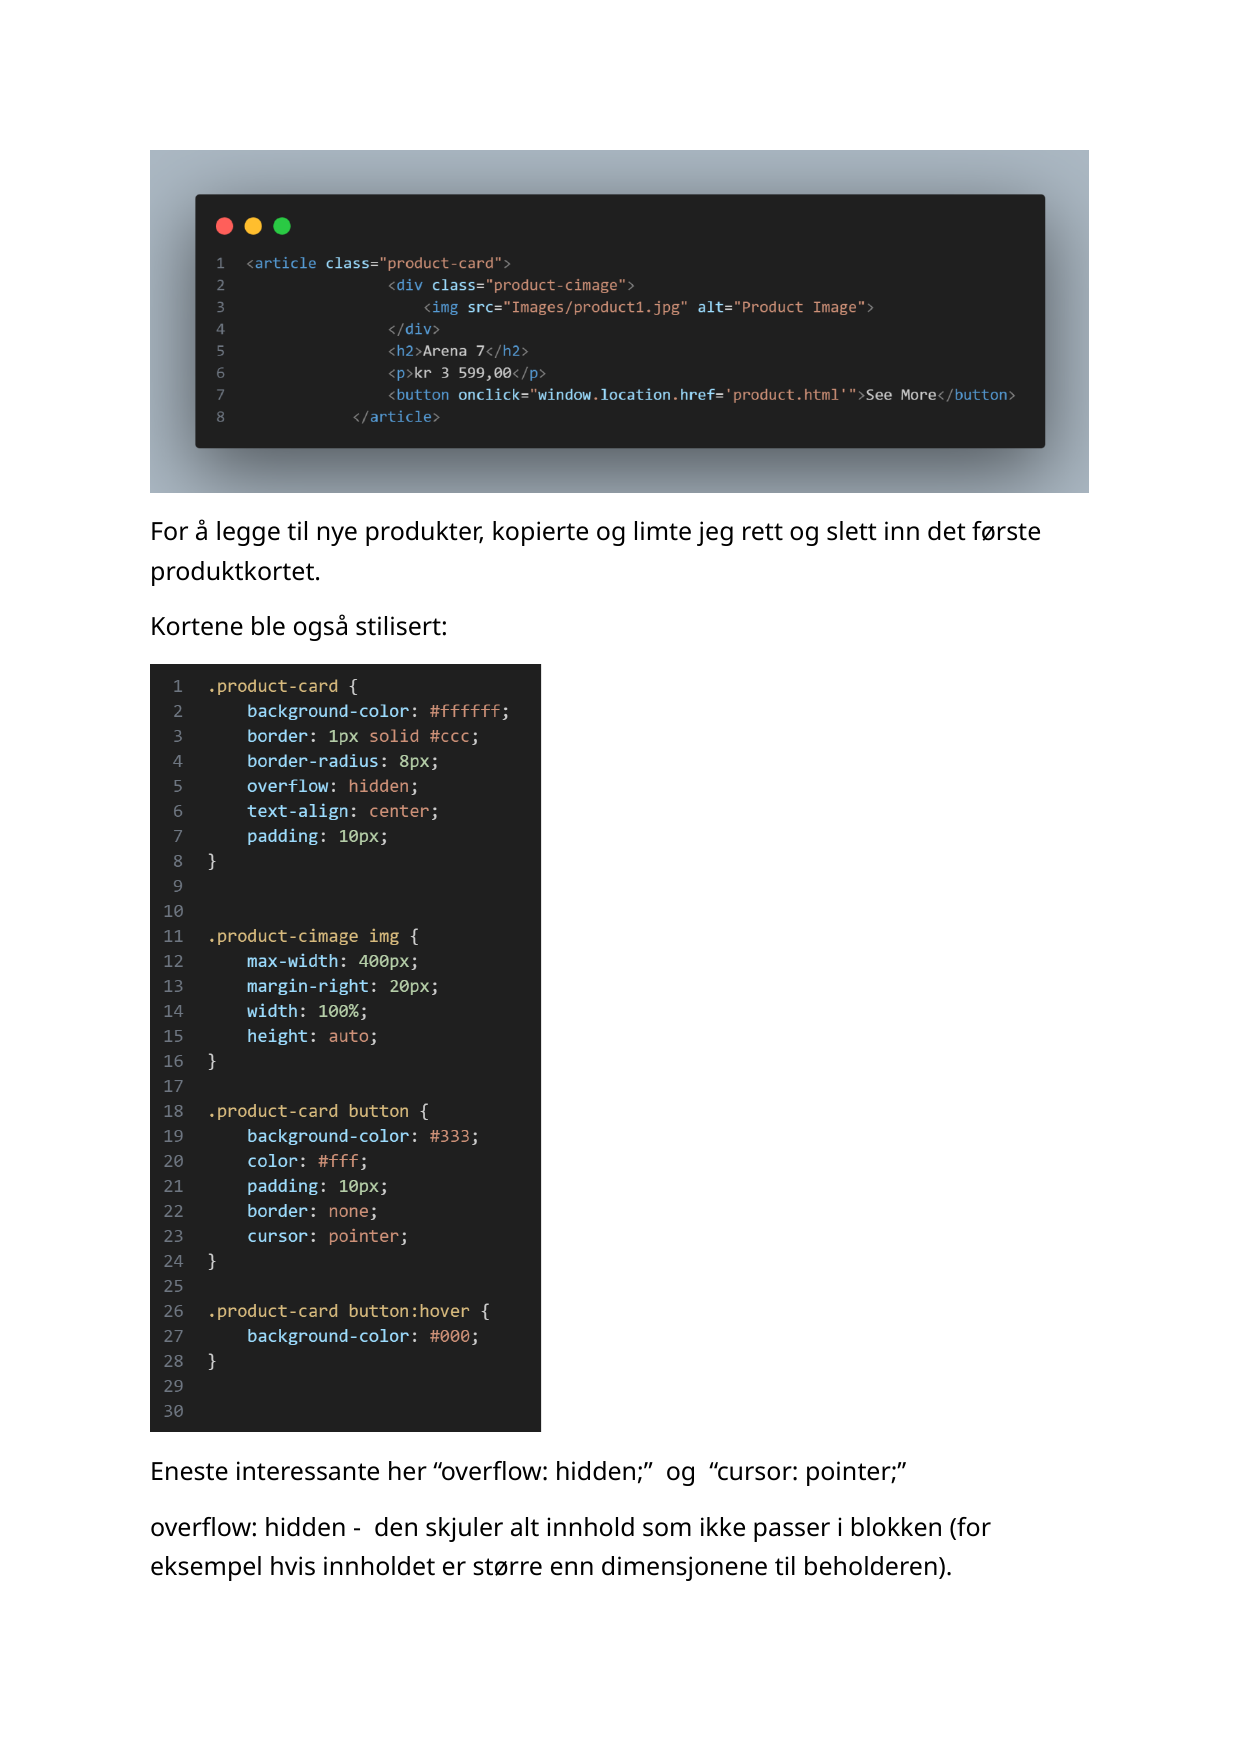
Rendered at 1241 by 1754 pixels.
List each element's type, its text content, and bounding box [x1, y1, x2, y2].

picture [150, 664, 542, 1432]
text Kortene ble også stilisert: [150, 609, 1090, 643]
picture [150, 150, 1089, 493]
text overflow: hidden - den skjuler alt innhold som ikke passer i blokken (for eksempel hvis innholdet er større enn dimensjonene til beholderen). [150, 1509, 1090, 1583]
text Eneste interessante her “overflow: hidden;” og “cursor: pointer;” [150, 1454, 1090, 1488]
text For å legge til nye produkter, kopierte og limte jeg rett og slett inn det første produktkortet. [150, 514, 1090, 587]
